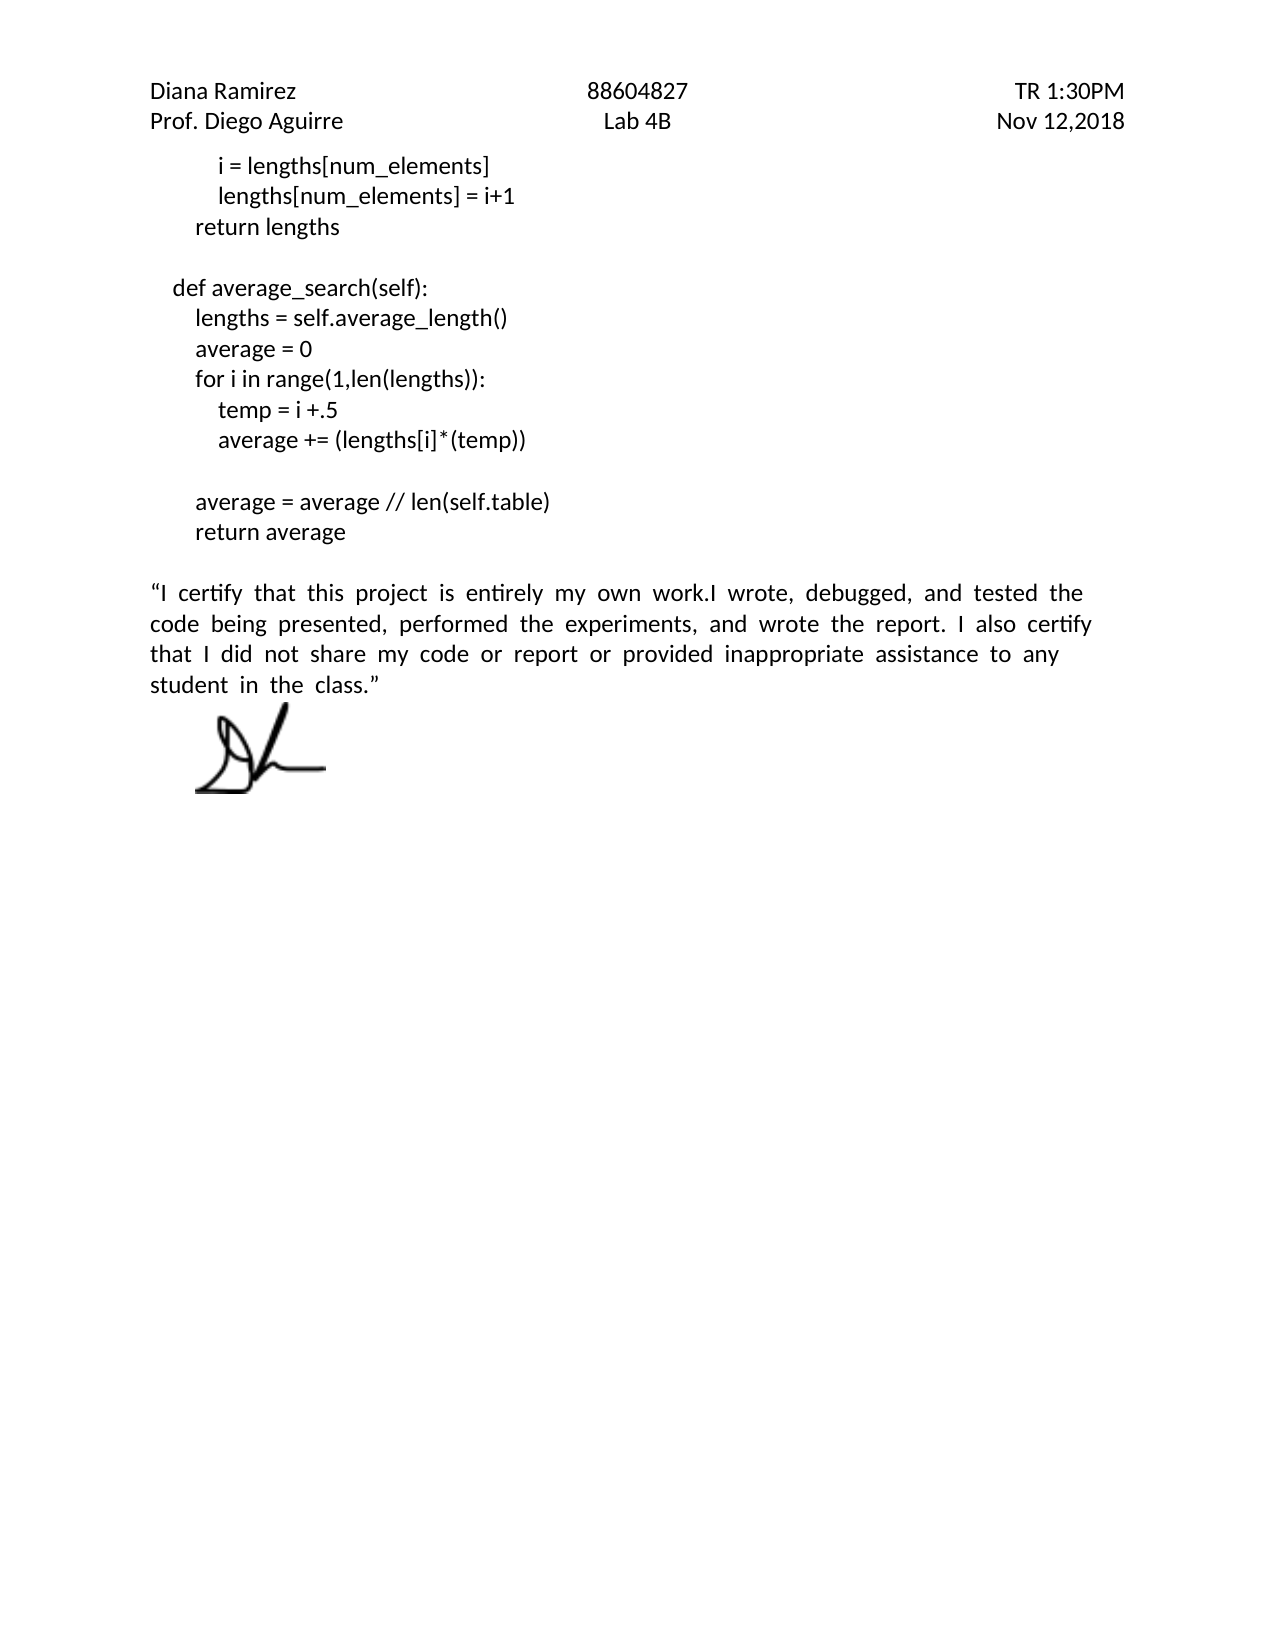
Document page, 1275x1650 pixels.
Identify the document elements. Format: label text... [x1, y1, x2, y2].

text i = lengths[num_elements] [150, 150, 1125, 181]
text lengths[num_elements] = i+1 [150, 181, 1125, 211]
text def average_search(self): [150, 272, 1125, 303]
picture [195, 702, 326, 794]
text temp = i +.5 [150, 394, 1125, 425]
text average += (lengths[i]*(temp)) [150, 425, 1125, 455]
text return lengths [150, 211, 1125, 242]
text for i in range(1,len(lengths)): [150, 364, 1125, 394]
text lengths = self.average_length() [150, 303, 1125, 333]
text average = 0 [150, 333, 1125, 364]
text average = average // len(self.table) [150, 486, 1125, 516]
text return average [150, 516, 1125, 547]
text “I certify that this project is entirely my own work.I wrote, debugged, and tested the code being presented, performed the experiments, and wrote the report. I also certify that I did not share my code or report or provided inappropriate assistance to any student in the class.” [150, 577, 1125, 699]
